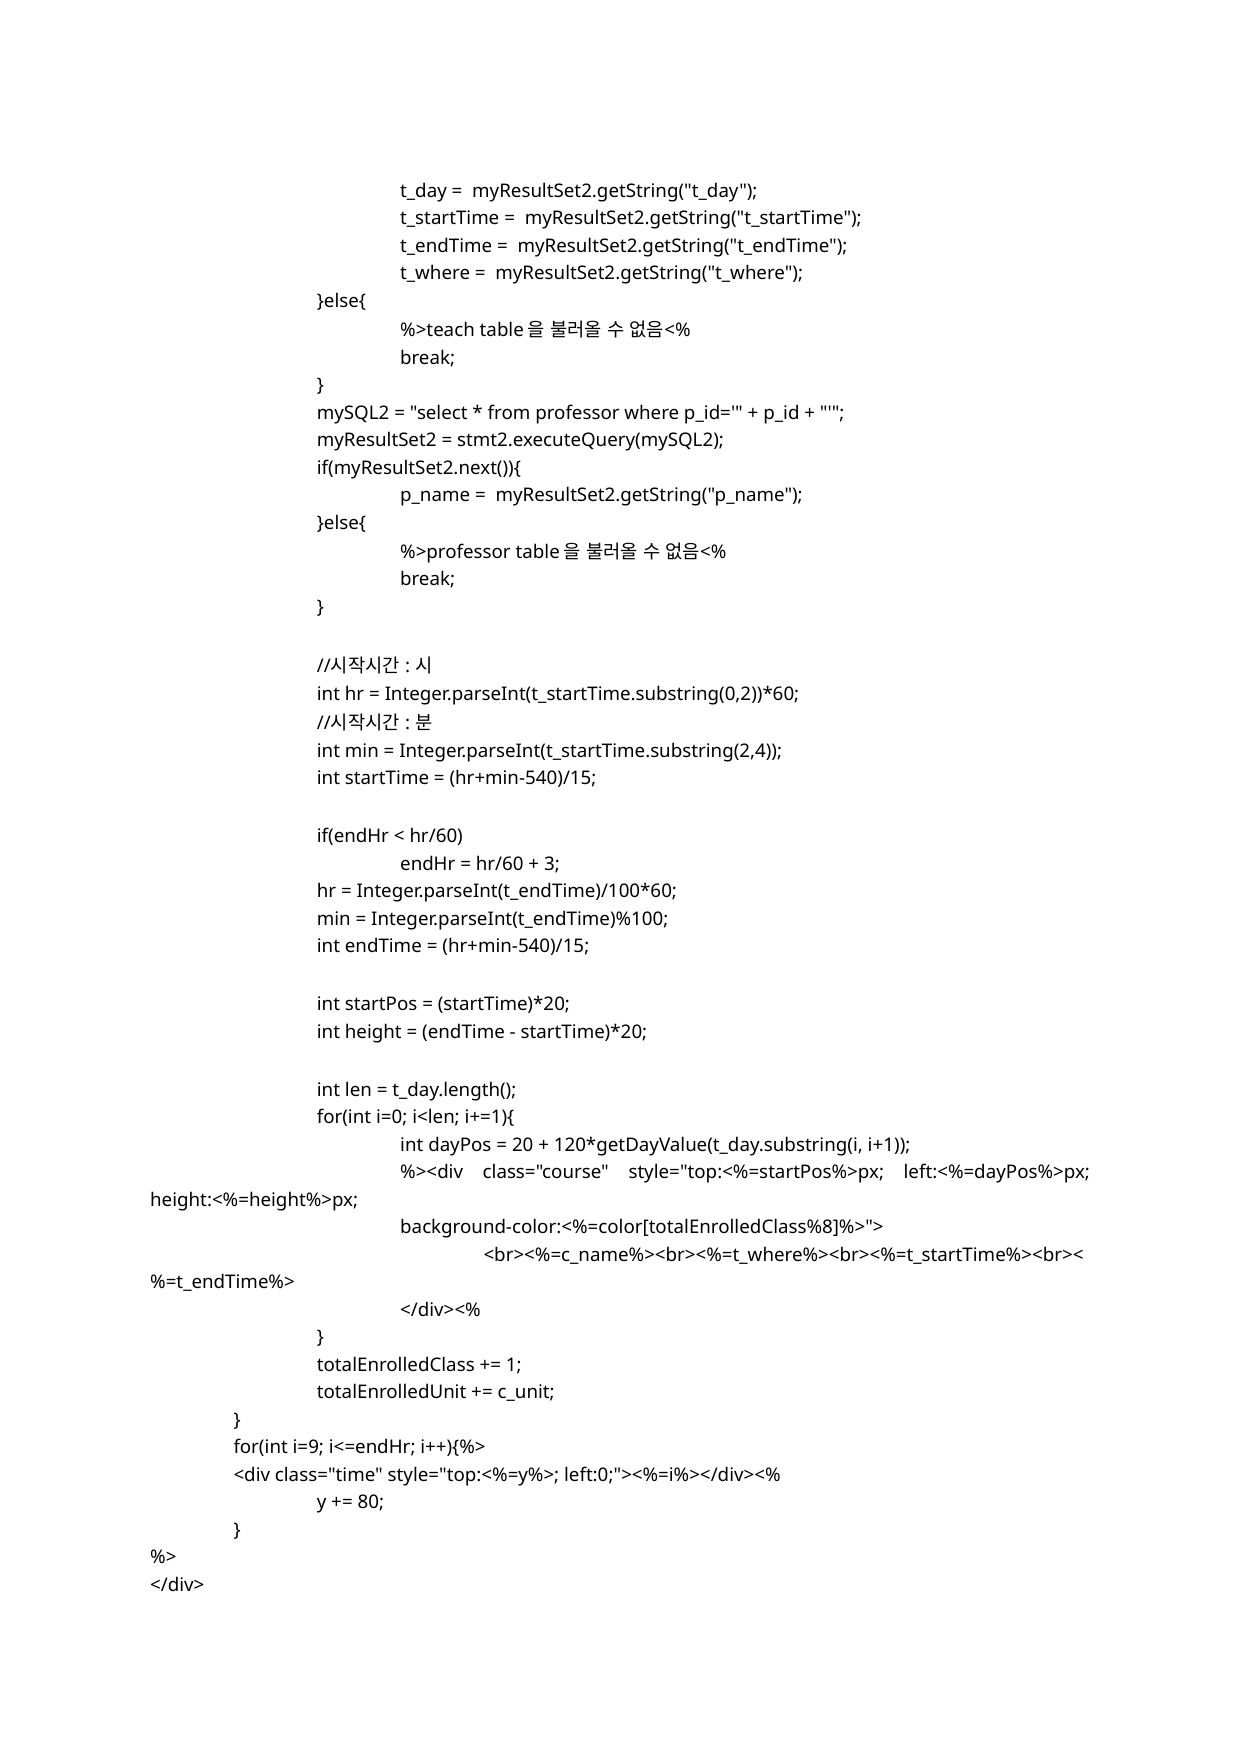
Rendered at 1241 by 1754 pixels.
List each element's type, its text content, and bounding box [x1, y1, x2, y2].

text <div class="time" style="top:<%=y%>; left:0;"><%=i%></div><% [150, 1461, 1090, 1486]
text } [150, 371, 1090, 397]
text //시작시간 : 분 [150, 708, 1090, 735]
text t_endTime = myResultSet2.getString("t_endTime"); [150, 232, 1090, 258]
text hr = Integer.parseInt(t_endTime)/100*60; [150, 878, 1090, 903]
text </div><% [150, 1296, 1090, 1321]
text endHr = hr/60 + 3; [150, 850, 1090, 876]
text for(int i=0; i<len; i+=1){ [150, 1103, 1090, 1129]
text myResultSet2 = stmt2.executeQuery(mySQL2); [150, 426, 1090, 452]
text }else{ [150, 509, 1090, 534]
text totalEnrolledUnit += c_unit; [150, 1378, 1090, 1404]
text int endTime = (hr+min-540)/15; [150, 933, 1090, 958]
text background-color:<%=color[totalEnrolledClass%8]%>"> [150, 1213, 1090, 1239]
text if(myResultSet2.next()){ [150, 454, 1090, 479]
text break; [150, 566, 1090, 591]
text } [150, 1323, 1090, 1349]
text <br><%=c_name%><br><%=t_where%><br><%=t_startTime%><br><%=t_endTime%> [150, 1241, 1090, 1294]
text } [150, 1406, 1090, 1431]
text int min = Integer.parseInt(t_startTime.substring(2,4)); [150, 737, 1090, 763]
text break; [150, 344, 1090, 369]
text t_day = myResultSet2.getString("t_day"); [150, 177, 1090, 203]
text %>professor table을 불러올 수 없음<% [150, 536, 1090, 564]
text min = Integer.parseInt(t_endTime)%100; [150, 905, 1090, 931]
text }else{ [150, 287, 1090, 313]
text t_where = myResultSet2.getString("t_where"); [150, 260, 1090, 285]
text if(endHr < hr/60) [150, 823, 1090, 848]
text //시작시간 : 시 [150, 651, 1090, 678]
text </div> [150, 1571, 1090, 1596]
text %><div class="course" style="top:<%=startPos%>px; left:<%=dayPos%>px; height:<%=height%>px; [150, 1158, 1090, 1211]
text %> [150, 1543, 1090, 1569]
text } [150, 1516, 1090, 1541]
text %>teach table을 불러올 수 없음<% [150, 315, 1090, 342]
text mySQL2 = "select * from professor where p_id='" + p_id + "'"; [150, 399, 1090, 424]
text int hr = Integer.parseInt(t_startTime.substring(0,2))*60; [150, 680, 1090, 706]
text int len = t_day.length(); [150, 1076, 1090, 1101]
text } [150, 593, 1090, 619]
text for(int i=9; i<=endHr; i++){%> [150, 1433, 1090, 1459]
text int startTime = (hr+min-540)/15; [150, 765, 1090, 790]
text p_name = myResultSet2.getString("p_name"); [150, 481, 1090, 507]
text t_startTime = myResultSet2.getString("t_startTime"); [150, 205, 1090, 230]
text y += 80; [150, 1488, 1090, 1514]
text int startPos = (startTime)*20; [150, 991, 1090, 1016]
text int height = (endTime - startTime)*20; [150, 1018, 1090, 1043]
text int dayPos = 20 + 120*getDayValue(t_day.substring(i, i+1)); [150, 1131, 1090, 1156]
text totalEnrolledClass += 1; [150, 1351, 1090, 1376]
